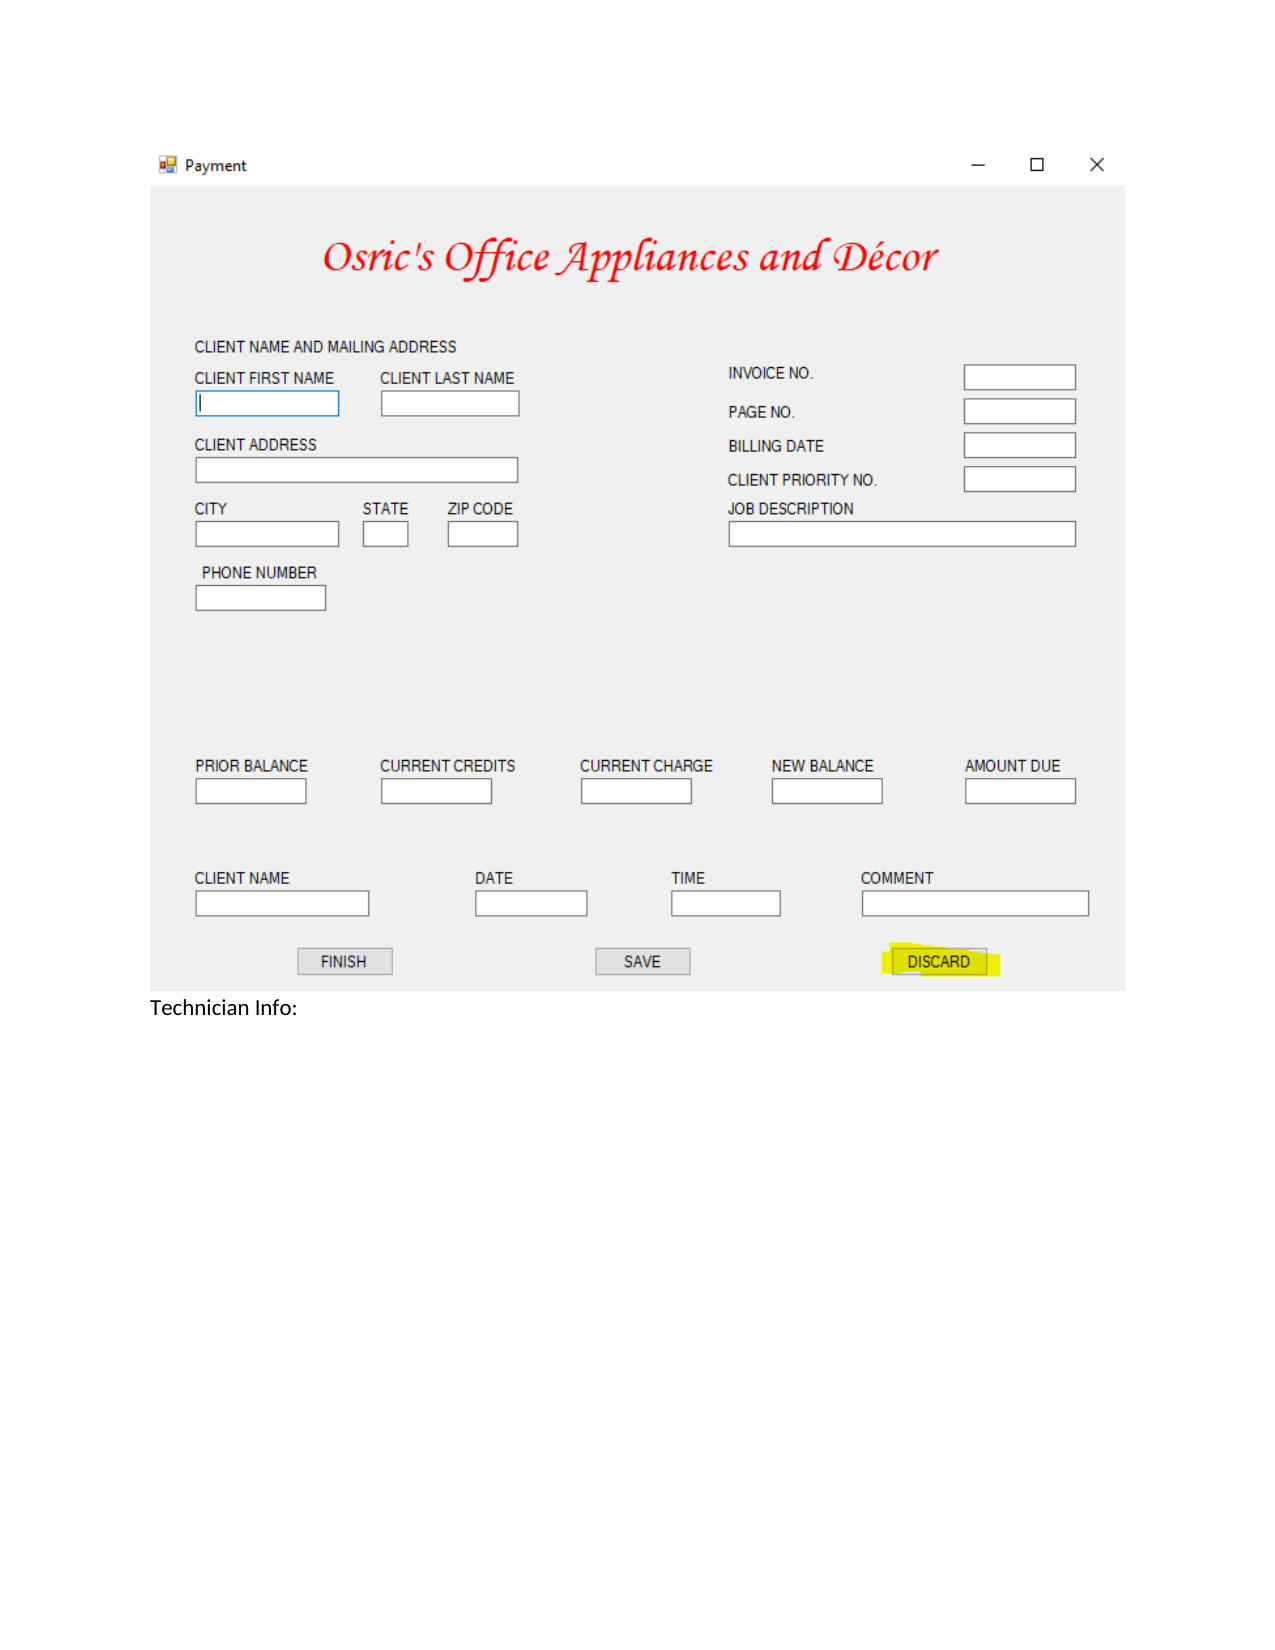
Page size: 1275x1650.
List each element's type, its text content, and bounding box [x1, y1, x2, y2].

picture [150, 150, 1125, 991]
text Technician Info: [150, 991, 1125, 1021]
